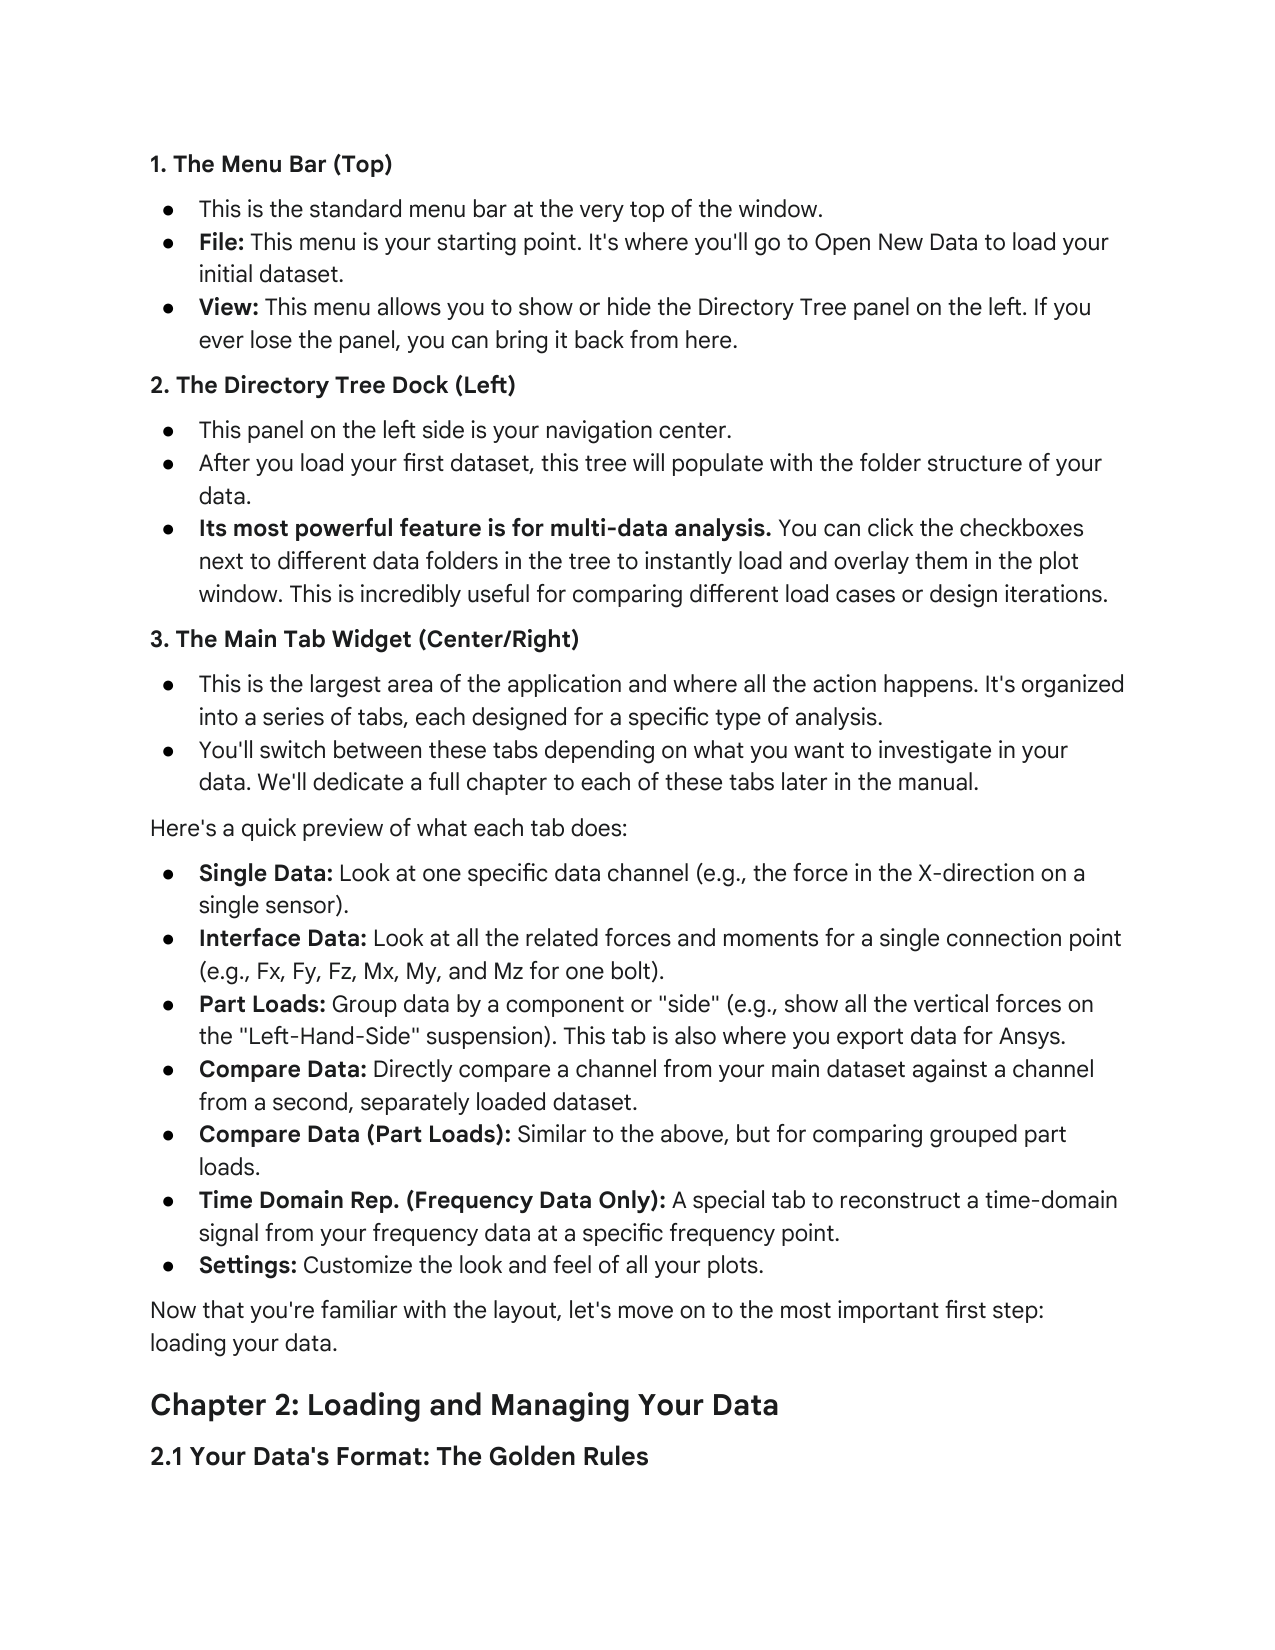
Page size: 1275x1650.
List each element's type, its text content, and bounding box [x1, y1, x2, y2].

text 2. The Directory Tree Dock (Left) [150, 371, 1125, 400]
list This is the largest area of the application and where all the action happens. It's organized into a series of tabs, each designed for a specific type of analysis. [161, 670, 1125, 732]
list Time Domain Rep. (Frequency Data Only): A special tab to reconstruct a time-domain signal from your frequency data at a specific frequency point. [161, 1186, 1125, 1247]
list This is the standard menu bar at the very top of the window. [161, 195, 1125, 224]
text Here's a quick preview of what each tab does: [150, 814, 1125, 842]
text 3. The Main Tab Widget (Center/Right) [150, 625, 1125, 654]
list Part Loads: Group data by a component or "side" (e.g., show all the vertical forces on the "Left-Hand-Side" suspension). This tab is also where you export data for Ansys. [161, 990, 1125, 1051]
list Compare Data (Part Loads): Similar to the above, but for comparing grouped part loads. [161, 1121, 1125, 1182]
list Compare Data: Directly compare a channel from your main dataset against a channel from a second, separately loaded dataset. [161, 1055, 1125, 1117]
list File: This menu is your starting point. It's where you'll go to Open New Data to load your initial dataset. [161, 228, 1125, 289]
list You'll switch between these tabs depending on what you want to investigate in your data. We'll dedicate a full chapter to each of these tabs later in the manual. [161, 736, 1125, 797]
list View: This menu allows you to show or hide the Directory Tree panel on the left. If you ever lose the panel, you can bring it back from here. [161, 293, 1125, 355]
list Its most powerful feature is for multi-data analysis. You can click the checkboxes next to different data folders in the tree to instantly load and overlay them in the plot window. This is incredibly useful for comparing different load cases or design iterations. [161, 514, 1125, 609]
text 1. The Menu Bar (Top) [150, 150, 1125, 179]
list Interface Data: Look at all the related forces and moments for a single connection point (e.g., Fx, Fy, Fz, Mx, My, and Mz for one bolt). [161, 924, 1125, 986]
list Single Data: Look at one specific data channel (e.g., the force in the X-direction on a single sensor). [161, 859, 1125, 920]
subtitle 2.1 Your Data's Format: The Golden Rules [150, 1441, 1125, 1473]
subtitle Chapter 2: Loading and Managing Your Data [150, 1387, 1125, 1424]
list Settings: Customize the look and feel of all your plots. [161, 1251, 1125, 1280]
text Now that you're familiar with the layout, let's move on to the most important first step: loading your data. [150, 1297, 1125, 1358]
list After you load your first dataset, this tree will populate with the folder structure of your data. [161, 449, 1125, 511]
list This panel on the left side is your navigation center. [161, 416, 1125, 445]
